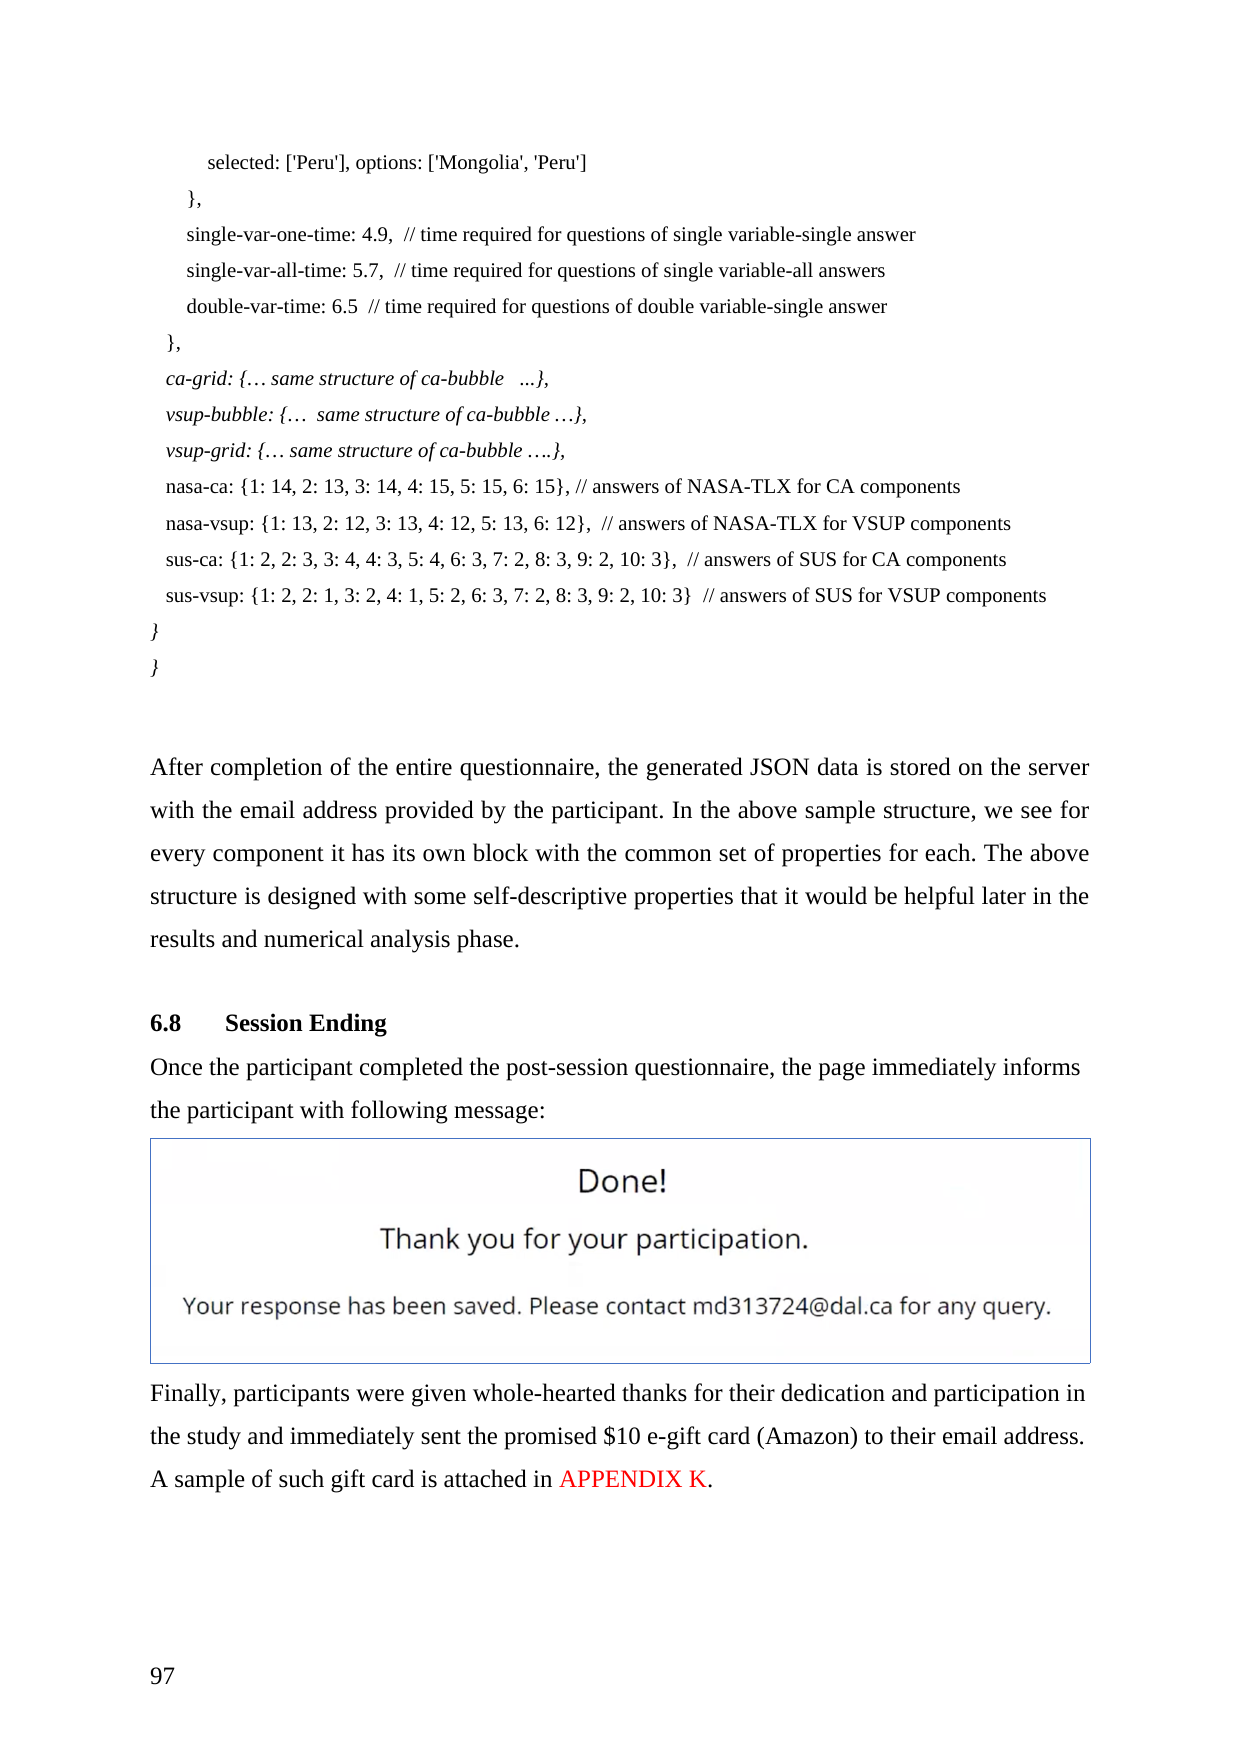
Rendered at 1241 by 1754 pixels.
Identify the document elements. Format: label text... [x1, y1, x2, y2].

text vsup-grid: {… same structure of ca-bubble ….}, [150, 438, 1090, 462]
text sus-vsup: {1: 2, 2: 1, 3: 2, 4: 1, 5: 2, 6: 3, 7: 2, 8: 3, 9: 2, 10: 3} // answers of SUS for VSUP components [150, 582, 1090, 607]
text nasa-vsup: {1: 13, 2: 12, 3: 13, 4: 12, 5: 13, 6: 12}, // answers of NASA-TLX for VSUP components [150, 510, 1090, 534]
text vsup-bubble: {… same structure of ca-bubble …}, [150, 402, 1090, 426]
text ca-grid: {… same structure of ca-bubble ...}, [150, 366, 1090, 390]
text double-var-time: 6.5 // time required for questions of double variable-single answer [150, 294, 1090, 318]
text }, [150, 186, 1090, 210]
subtitle After completion of the entire questionnaire, the generated JSON data is stored on the server with the email address provided by the participant. In the above sample structure, we see for every component it has its own block with the common set of properties for each. The above structure is designed with some self-descriptive properties that it would be helpful later in the results and numerical analysis phase. [150, 752, 1090, 953]
text single-var-all-time: 5.7, // time required for questions of single variable-all answers [150, 258, 1090, 282]
text sus-ca: {1: 2, 2: 3, 3: 4, 4: 3, 5: 4, 6: 3, 7: 2, 8: 3, 9: 2, 10: 3}, // answers of SUS for CA components [150, 546, 1090, 571]
text Finally, participants were given whole-hearted thanks for their dedication and participation in the study and immediately sent the promised $10 e-gift card (Amazon) to their email address. A sample of such gift card is attached in APPENDIX K. [150, 1378, 1090, 1493]
text Once the participant completed the post-session questionnaire, the page immediately informs the participant with following message: [150, 1052, 1090, 1123]
text } [150, 618, 1090, 643]
text selected: ['Peru'], options: ['Mongolia', 'Peru'] [150, 150, 1090, 174]
text 6.8 Session Ending [150, 1008, 1090, 1037]
picture [151, 1139, 1090, 1363]
text nasa-ca: {1: 14, 2: 13, 3: 14, 4: 15, 5: 15, 6: 15}, // answers of NASA-TLX for CA components [150, 474, 1090, 498]
text } [150, 654, 1090, 679]
text }, [150, 330, 1090, 354]
text single-var-one-time: 4.9, // time required for questions of single variable-single answer [150, 222, 1090, 246]
